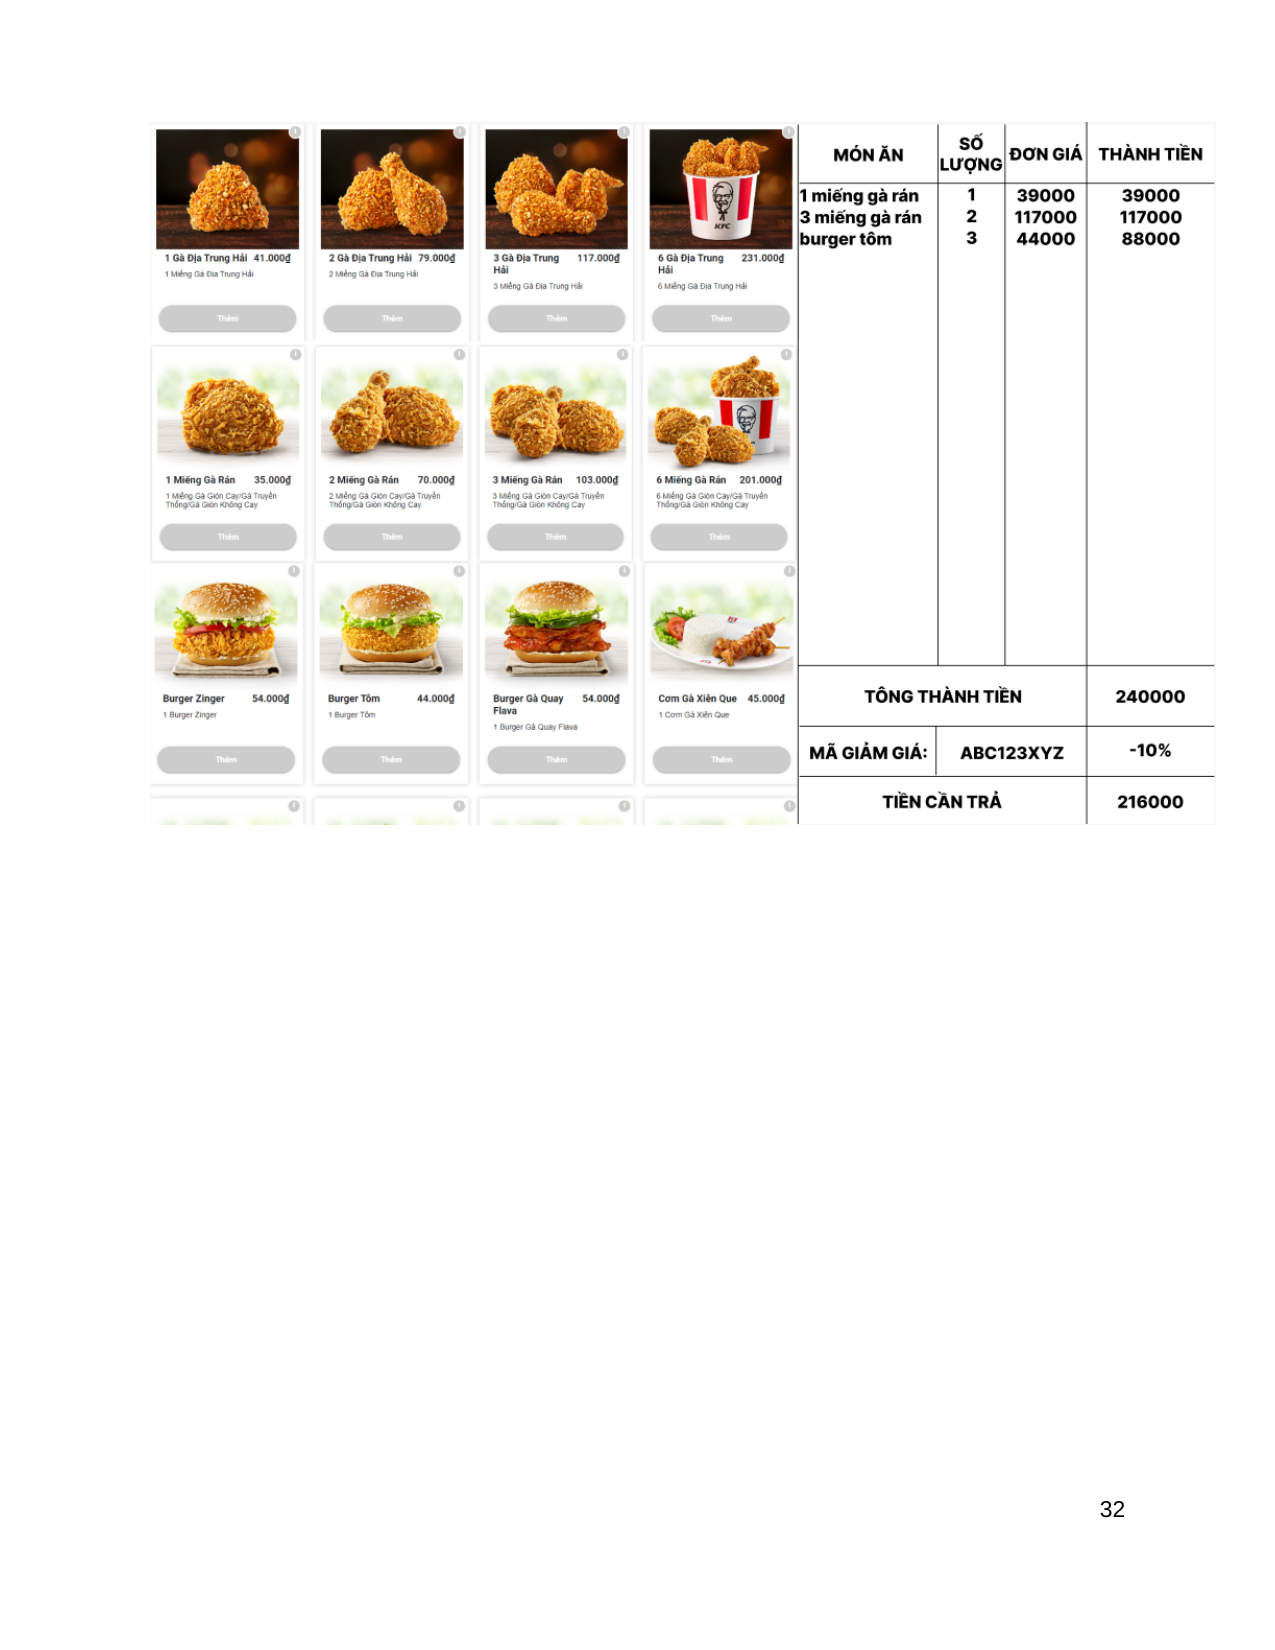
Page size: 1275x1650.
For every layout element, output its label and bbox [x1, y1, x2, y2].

picture [150, 122, 1216, 825]
